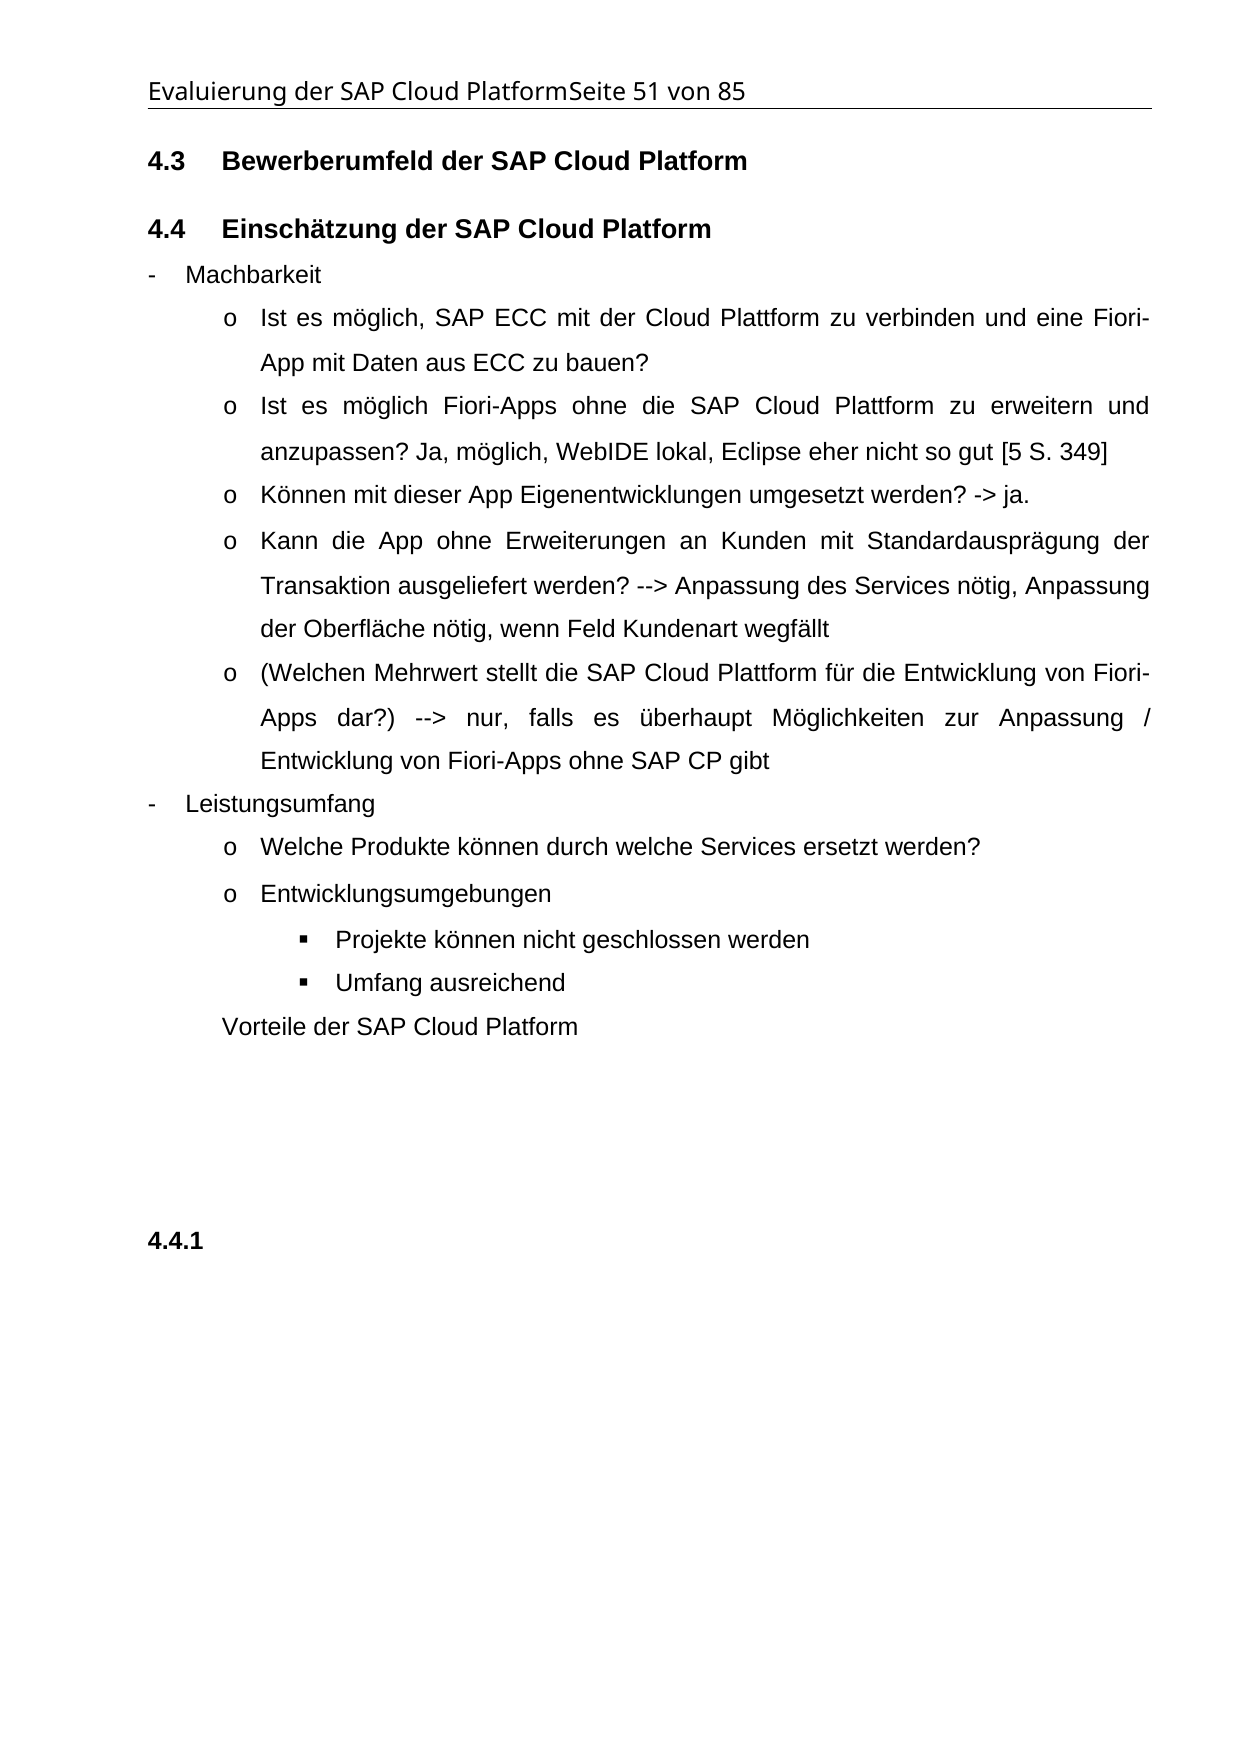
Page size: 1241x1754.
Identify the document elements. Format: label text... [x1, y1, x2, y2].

list Ist es möglich, SAP ECC mit der Cloud Plattform zu verbinden und eine Fiori-App mit Daten aus ECC zu bauen? [223, 303, 1152, 377]
subtitle Einschätzung der SAP Cloud Platform [148, 213, 1152, 244]
list Machbarkeit [148, 260, 1152, 288]
list Entwicklungsumgebungen [223, 879, 1152, 909]
subtitle Bewerberumfeld der SAP Cloud Platform [148, 145, 1152, 176]
list Ist es möglich Fiori-Apps ohne die SAP Cloud Plattform zu erweitern und anzupassen? Ja, möglich, WebIDE lokal, Eclipse eher nicht so gut [223, 391, 1152, 465]
list Kann die App ohne Erweiterungen an Kunden mit Standardausprägung der Transaktion ausgeliefert werden? --> Anpassung des Services nötig, Anpassung der Oberfläche nötig, wenn Feld Kundenart wegfällt [223, 526, 1152, 643]
list Projekte können nicht geschlossen werden [298, 925, 1152, 954]
list Können mit dieser App Eigenentwicklungen umgesetzt werden? -> ja. [223, 480, 1152, 511]
list Leistungsumfang [148, 789, 1152, 818]
text Vorteile der SAP Cloud Platform [148, 1011, 1152, 1040]
list (Welchen Mehrwert stellt die SAP Cloud Plattform für die Entwicklung von Fiori-Apps dar?) --> nur, falls es überhaupt Möglichkeiten zur Anpassung / Entwicklung von Fiori-Apps ohne SAP CP gibt [223, 658, 1152, 775]
list Welche Produkte können durch welche Services ersetzt werden? [223, 832, 1152, 863]
list Umfang ausreichend [298, 968, 1152, 997]
